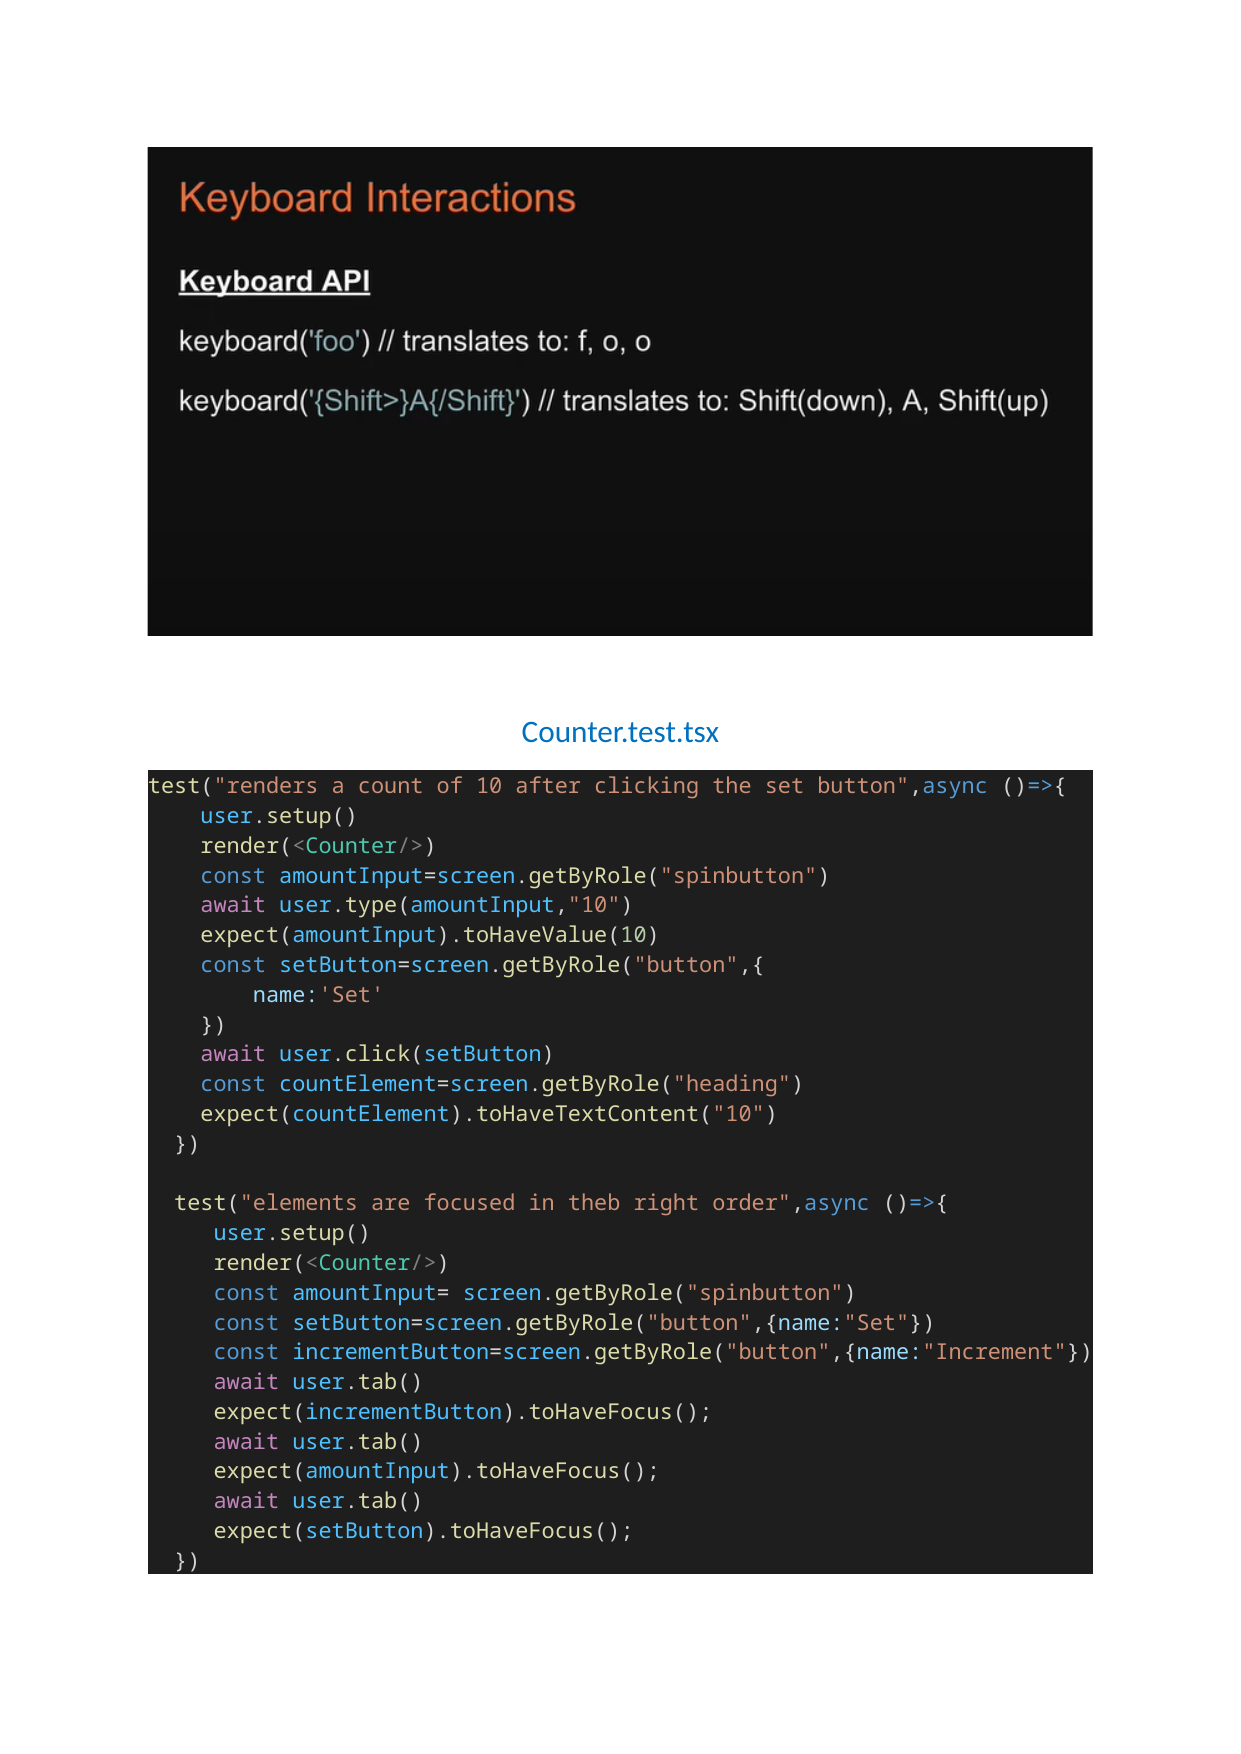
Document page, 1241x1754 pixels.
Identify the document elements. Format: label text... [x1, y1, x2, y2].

text test("renders a count of 10 after clicking the set button",async ()=>{ [148, 770, 1093, 800]
picture [147, 147, 1093, 636]
text user.setup() [148, 800, 1093, 830]
text }) [148, 1128, 1093, 1157]
text expect(countElement).toHaveTextContent("10") [148, 1098, 1093, 1128]
text render(<Counter/>) [148, 830, 1093, 859]
text const countElement=screen.getByRole("heading") [148, 1068, 1093, 1098]
text }) [148, 1008, 1093, 1038]
text name:'Set' [148, 979, 1093, 1008]
text test("elements are focused in theb right order",async ()=>{ [148, 1187, 1093, 1217]
text render(<Counter/>) [148, 1247, 1093, 1277]
text user.setup() [148, 1217, 1093, 1247]
text expect(setButton).toHaveFocus(); [148, 1515, 1093, 1545]
text const setButton=screen.getByRole("button",{ [148, 949, 1093, 979]
text Counter.test.tsx [148, 712, 1093, 751]
text const amountInput= screen.getByRole("spinbutton") [148, 1277, 1093, 1306]
text }) [148, 1545, 1093, 1574]
text await user.tab() [148, 1366, 1093, 1396]
text expect(amountInput).toHaveFocus(); [148, 1455, 1093, 1485]
text const setButton=screen.getByRole("button",{name:"Set"}) [148, 1306, 1093, 1336]
text await user.type(amountInput,"10") [148, 889, 1093, 919]
text const incrementButton=screen.getByRole("button",{name:"Increment"}) [148, 1336, 1093, 1366]
text expect(incrementButton).toHaveFocus(); [148, 1396, 1093, 1426]
text await user.tab() [148, 1485, 1093, 1515]
text expect(amountInput).toHaveValue(10) [148, 919, 1093, 949]
text await user.tab() [148, 1426, 1093, 1455]
text await user.click(setButton) [148, 1038, 1093, 1068]
text const amountInput=screen.getByRole("spinbutton") [148, 859, 1093, 889]
